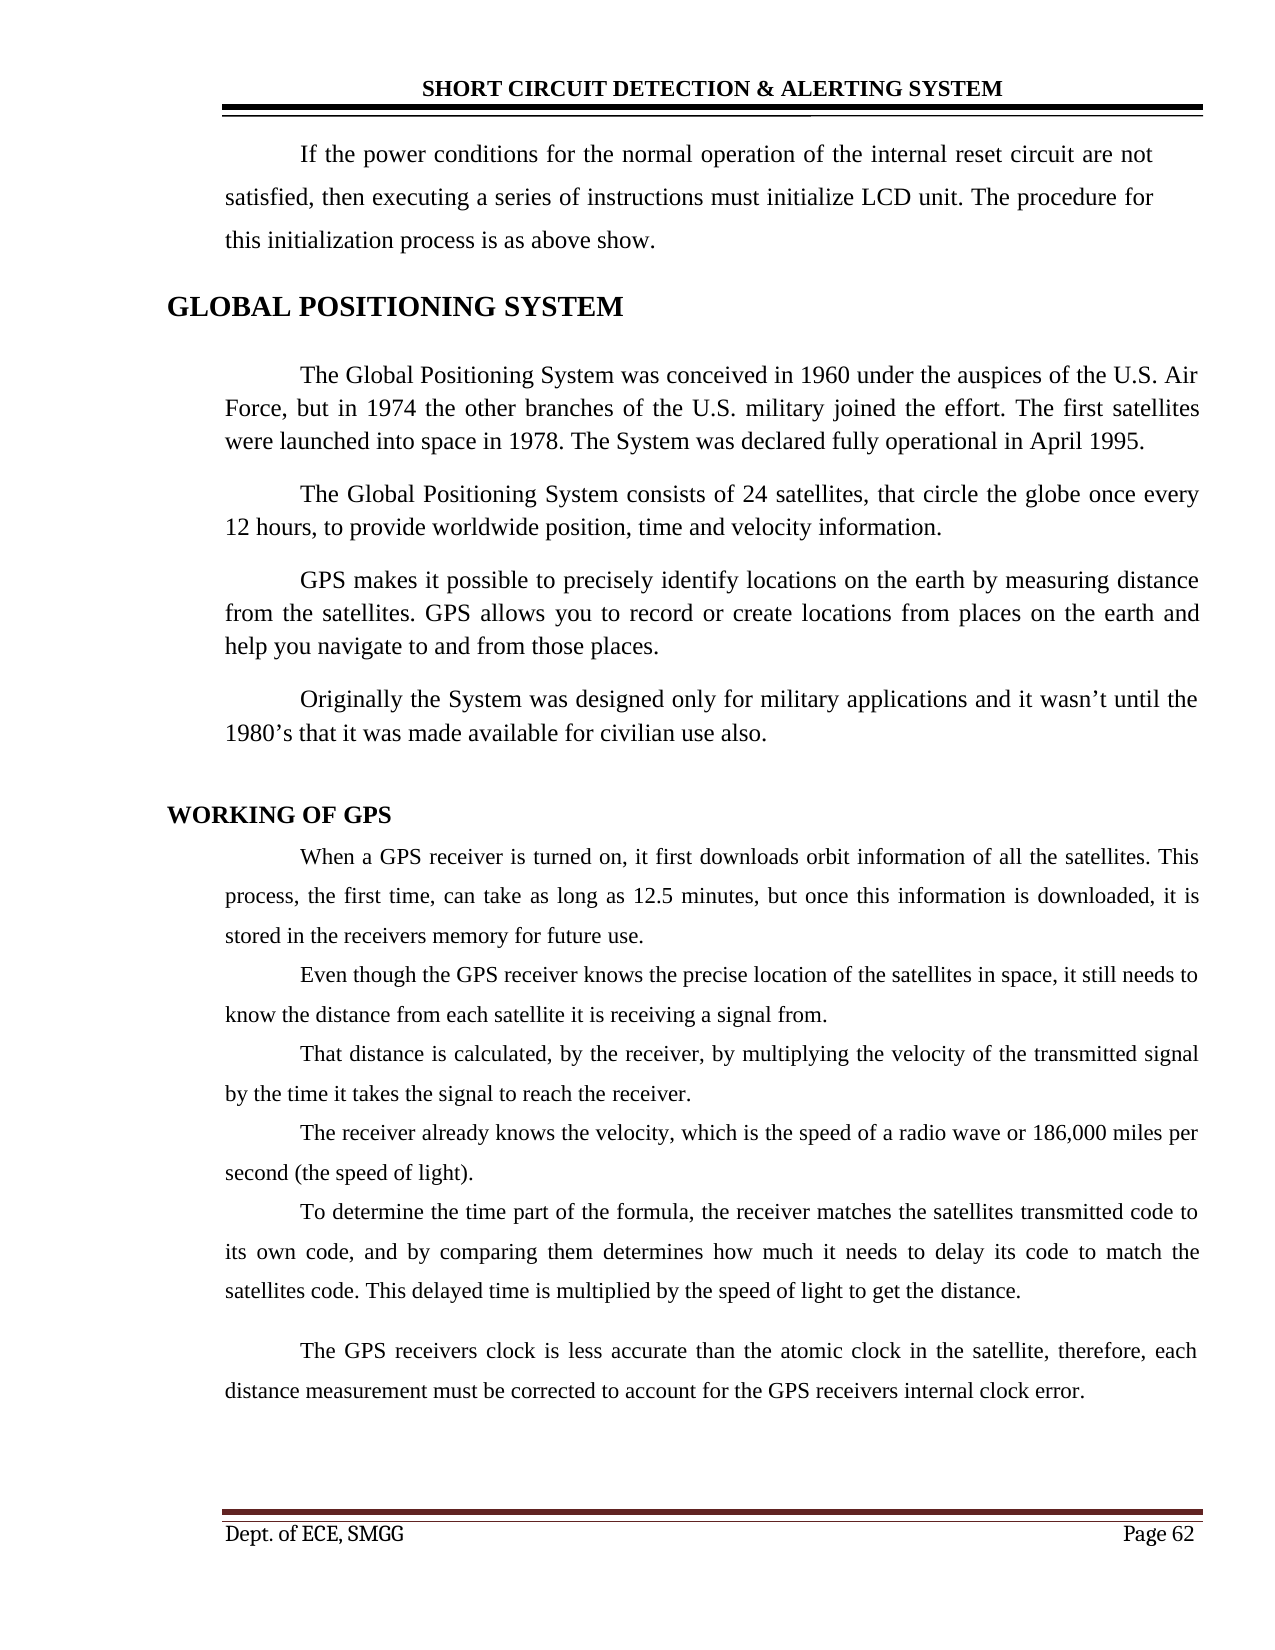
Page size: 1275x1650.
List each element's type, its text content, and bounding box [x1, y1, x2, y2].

text The GPS receivers clock is less accurate than the atomic clock in the satellite, therefore, each distance measurement must be corrected to account for the GPS receivers internal clock error. [224, 1338, 1200, 1403]
text To determine the time part of the formula, the receiver matches the satellites transmitted code to its own code, and by comparing them determines how much it needs to delay its code to match the satellites code. This delayed time is multiplied by the speed of light to get the distance. [225, 1198, 1200, 1304]
subtitle GLOBAL POSITIONING SYSTEM [129, 289, 1233, 323]
text The receiver already knows the velocity, which is the speed of a radio wave or 186,000 miles per second (the speed of light). [225, 1119, 1199, 1185]
text That distance is calculated, by the receiver, by multiplying the velocity of the transmitted signal by the time it takes the signal to reach the receiver. [225, 1040, 1200, 1106]
text The Global Positioning System consists of 24 satellites, that circle the globe once every 12 hours, to provide worldwide position, time and velocity information. [224, 479, 1200, 541]
text Even though the GPS receiver knows the precise location of the satellites in space, it still needs to know the distance from each satellite it is receiving a signal from. [225, 961, 1200, 1027]
subtitle WORKING OF GPS [150, 800, 1233, 829]
text When a GPS receiver is turned on, it first downloads orbit information of all the satellites. This process, the first time, can take as long as 12.5 minutes, but once this information is downloaded, it is stored in the receivers memory for future use. [225, 843, 1201, 948]
text Originally the System was designed only for military applications and it wasn’t until the 1980’s that it was made available for civilian use also. [224, 684, 1199, 746]
text GPS makes it possible to precisely identify locations on the earth by measuring distance from the satellites. GPS allows you to record or create locations from places on the earth and help you navigate to and from those places. [224, 565, 1201, 660]
text The Global Positioning System was conceived in 1960 under the auspices of the U.S. Air Force, but in 1974 the other branches of the U.S. military joined the effort. The first satellites were launched into space in 1978. The System was declared fully operational in April 1995. [224, 360, 1200, 454]
text If the power conditions for the normal operation of the internal reset circuit are not satisfied, then executing a series of instructions must initialize LCD unit. The procedure for this initialization process is as above show. [225, 139, 1155, 254]
